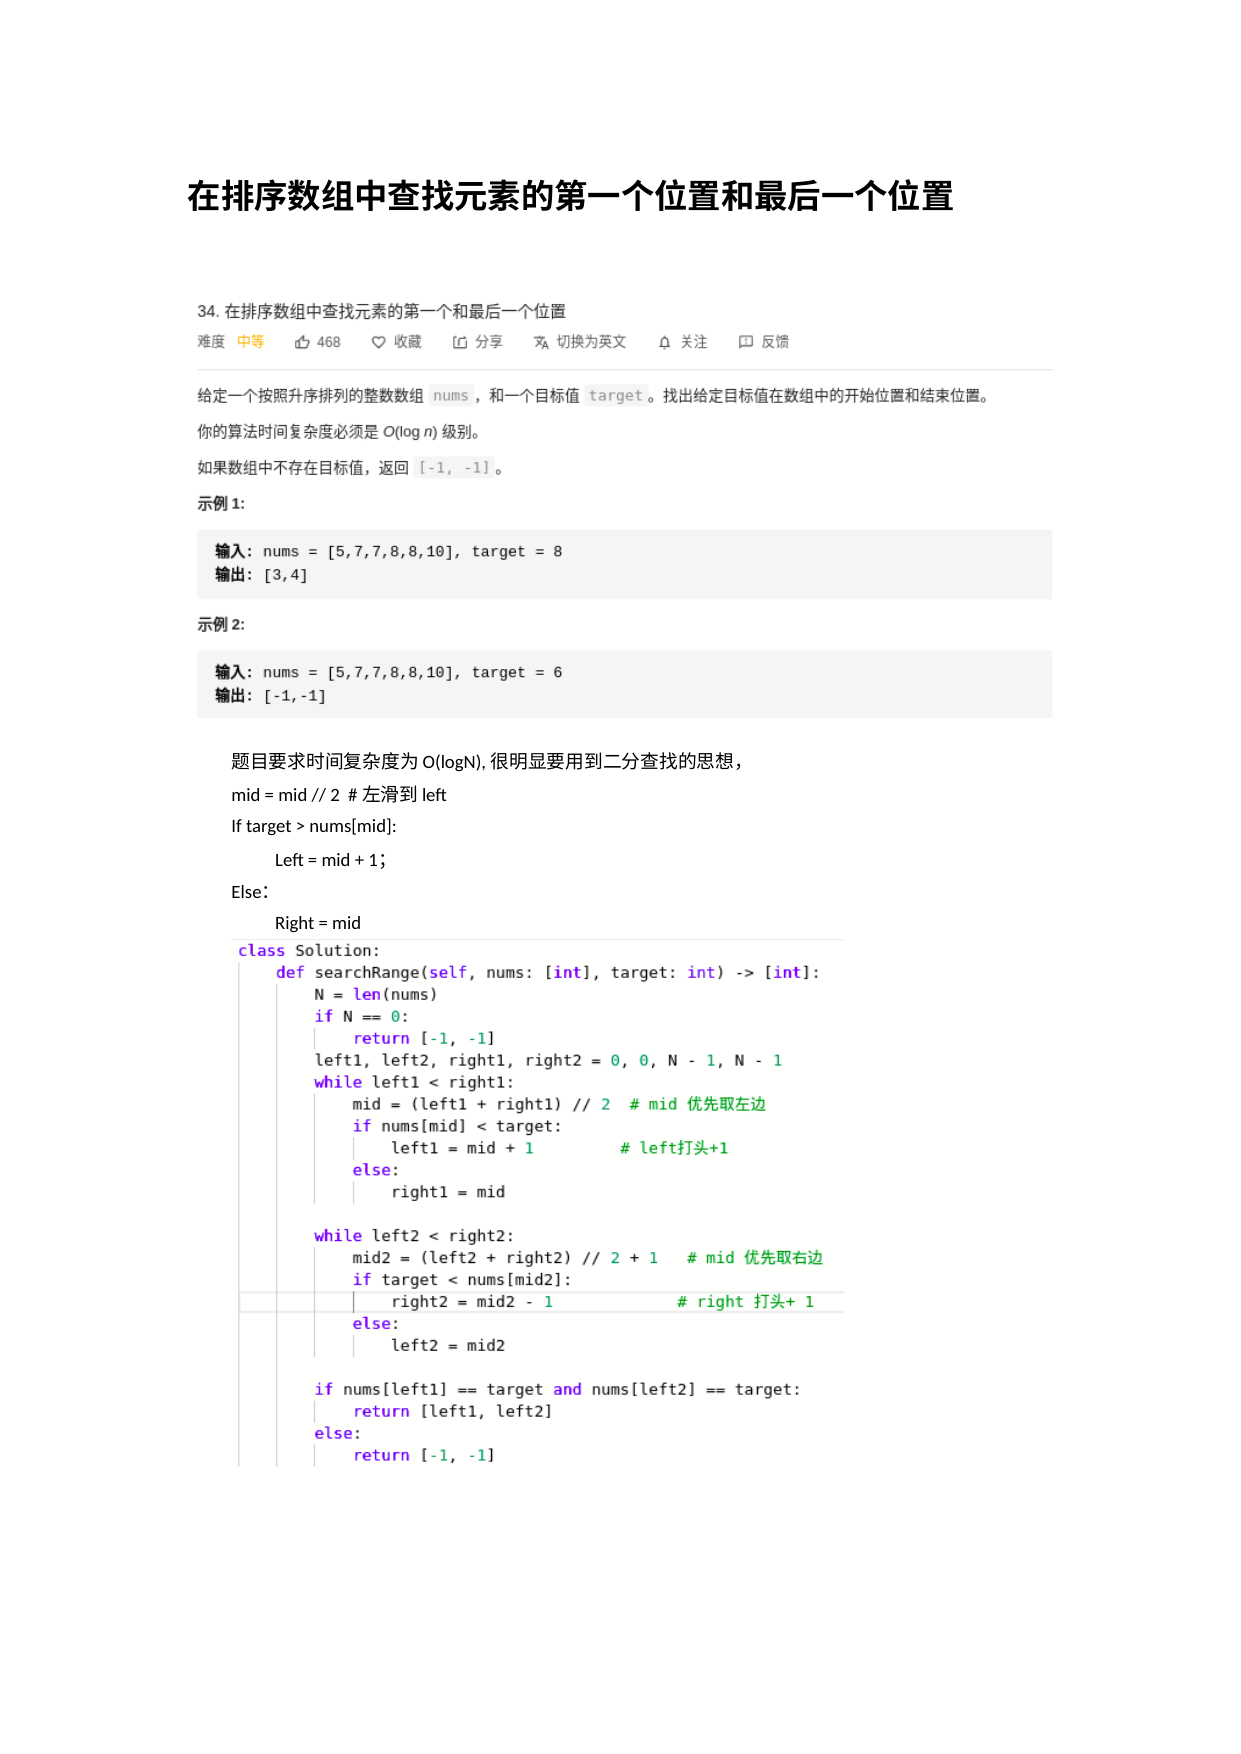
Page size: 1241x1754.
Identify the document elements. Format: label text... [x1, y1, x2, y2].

subtitle 在排序数组中查找元素的第一个位置和最后一个位置 [187, 162, 1053, 227]
text Else： [187, 874, 1053, 907]
text If target > nums[mid]: [187, 809, 1053, 842]
text Right = mid [231, 907, 1053, 939]
text 题目要求时间复杂度为O(logN), 很明显要用到二分查找的思想， [187, 744, 1053, 777]
text mid = mid // 2 # 左滑到left [187, 777, 1053, 809]
text Left = mid + 1； [231, 842, 1053, 874]
picture [187, 289, 1053, 718]
picture [231, 939, 845, 1468]
